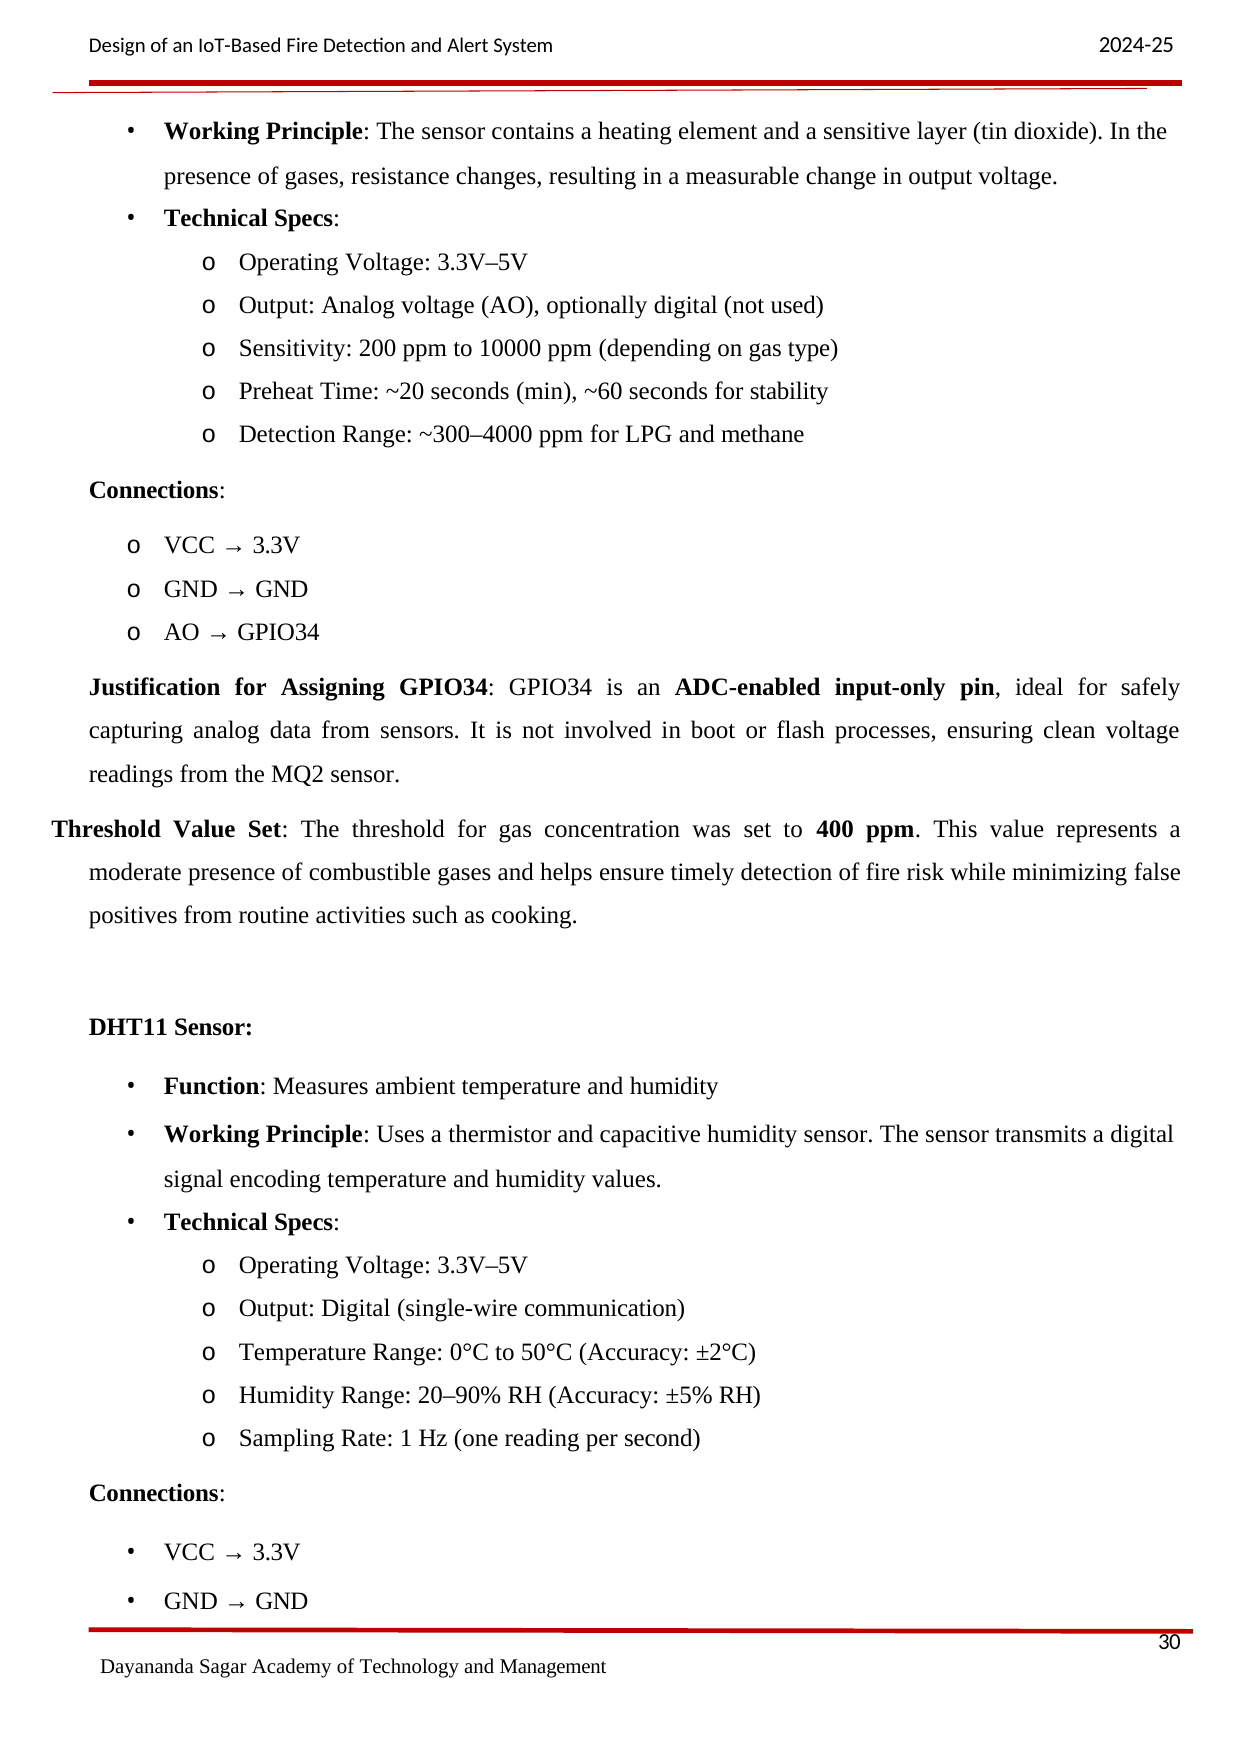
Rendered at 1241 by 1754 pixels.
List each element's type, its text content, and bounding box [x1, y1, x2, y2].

list VCC → 3.3V [126, 531, 1226, 561]
subtitle Connections: [88, 1478, 1226, 1507]
list Function: Measures ambient temperature and humidity [126, 1067, 1226, 1101]
list VCC → 3.3V [126, 1534, 1226, 1568]
list Output: Digital (single-wire communication) [201, 1293, 1226, 1324]
list AO → GPIO34 [126, 617, 1226, 648]
list Temperature Range: 0°C to 50°C (Accuracy: ±2°C) [201, 1337, 1226, 1367]
text Justification for Assigning GPIO34: GPIO34 is an ADC-enabled input-only pin, ideal for safely capturing analog data from sensors. It is not involved in boot or flash processes, ensuring clean voltage readings from the MQ2 sensor. [88, 672, 1181, 787]
list GND → GND [126, 574, 1226, 604]
subtitle Technical Specs: [126, 1207, 1226, 1236]
list Working Principle: Uses a thermistor and capacitive humidity sensor. The sensor transmits a digital signal encoding temperature and humidity values. [126, 1116, 1181, 1193]
list GND → GND [126, 1582, 1226, 1616]
text Threshold Value Set: The threshold for gas concentration was set to 400 ppm. This value represents a moderate presence of combustible gases and helps ensure timely detection of fire risk while minimizing false positives from routine activities such as cooking. [51, 814, 1181, 929]
list Sensitivity: 200 ppm to 10000 ppm (depending on gas type) [201, 333, 1226, 364]
list Output: Analog voltage (AO), optionally digital (not used) [201, 290, 1226, 321]
subtitle Connections: [88, 475, 1226, 504]
list Operating Voltage: 3.3V–5V [201, 247, 1226, 278]
subtitle Technical Specs: [126, 204, 1226, 233]
list Working Principle: The sensor contains a heating element and a sensitive layer (tin dioxide). In the presence of gases, resistance changes, resulting in a measurable change in output voltage. [126, 112, 1181, 189]
list Operating Voltage: 3.3V–5V [201, 1250, 1226, 1281]
list Humidity Range: 20–90% RH (Accuracy: ±5% RH) [201, 1380, 1226, 1411]
list Detection Range: ~300–4000 ppm for LPG and methane [201, 419, 1226, 450]
subtitle DHT11 Sensor: [88, 1012, 1226, 1041]
list Preheat Time: ~20 seconds (min), ~60 seconds for stability [201, 376, 1226, 407]
list Sampling Rate: 1 Hz (one reading per second) [201, 1423, 1226, 1454]
